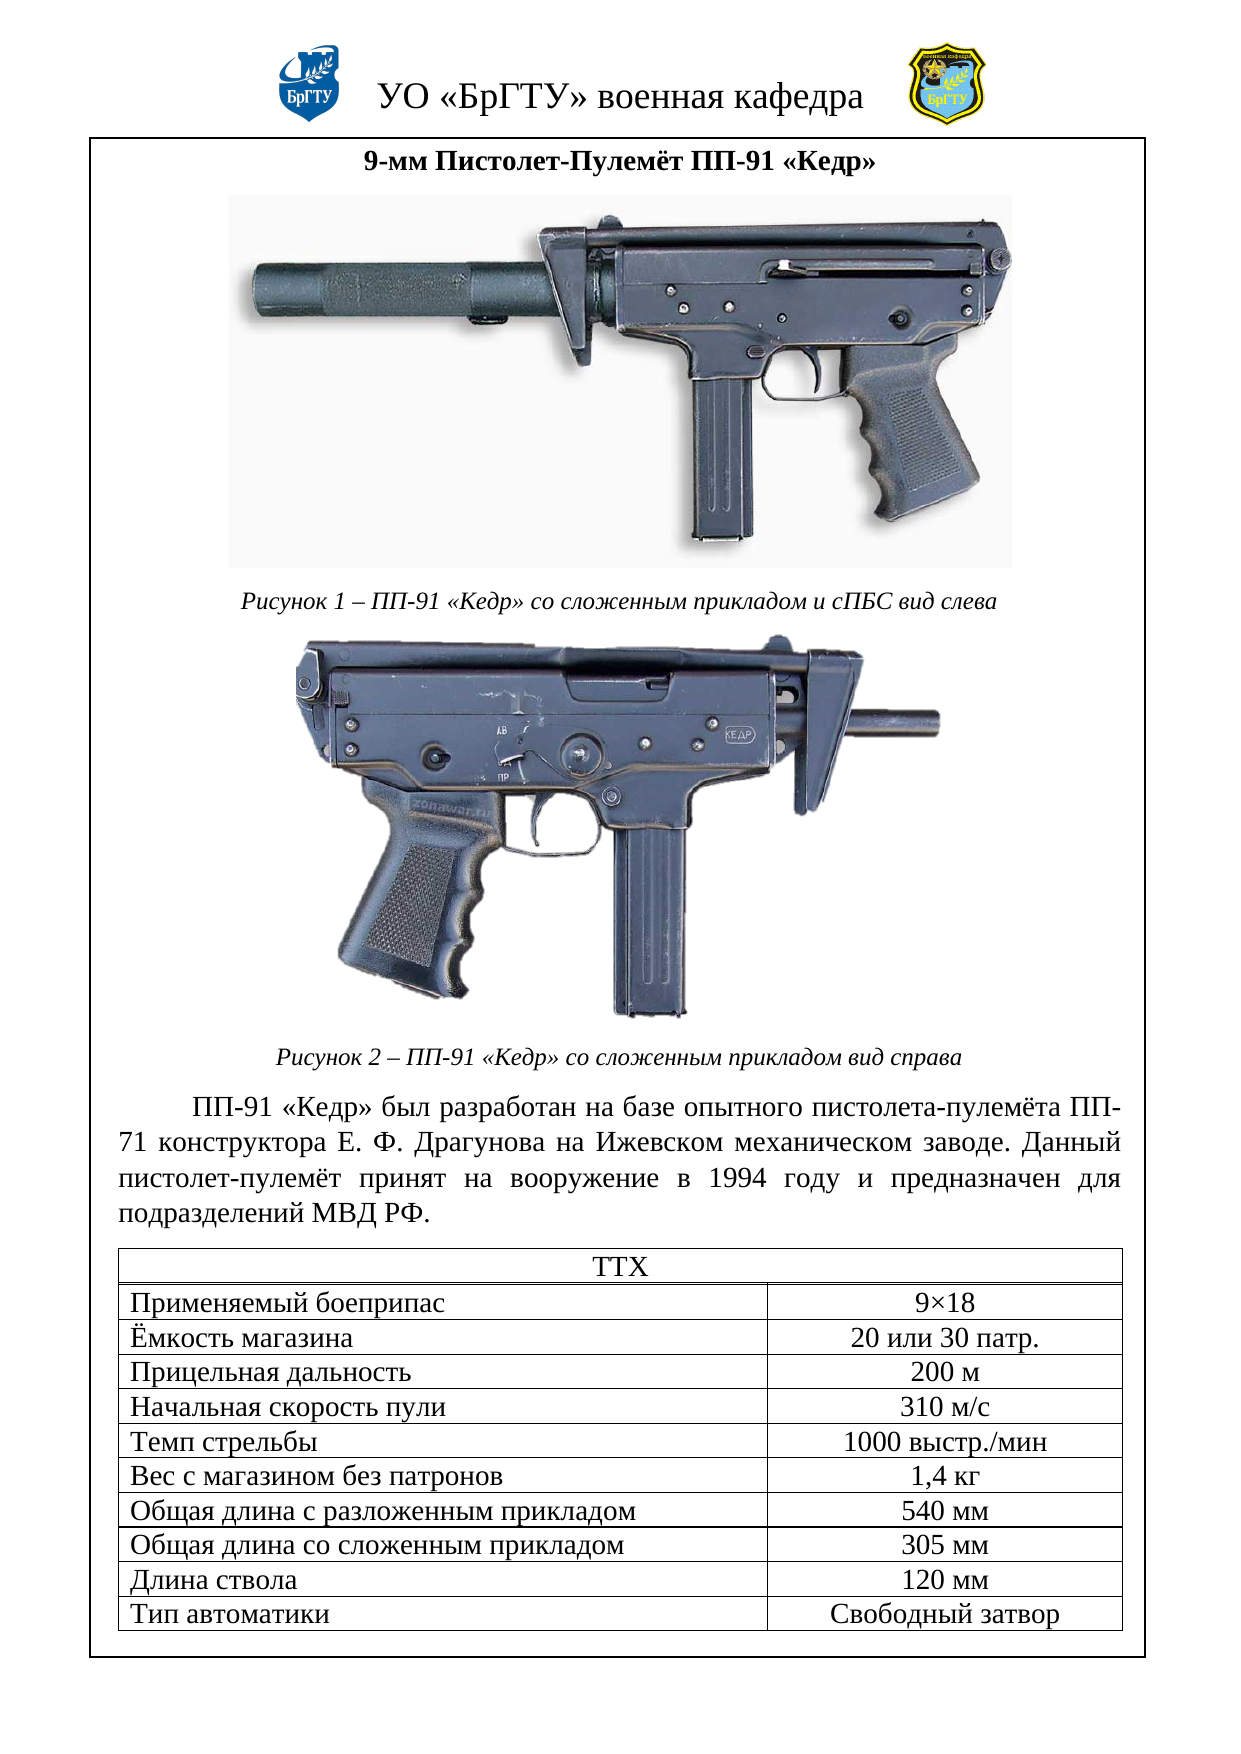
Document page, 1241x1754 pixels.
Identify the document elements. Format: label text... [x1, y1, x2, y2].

table_header ТТХ [119, 1249, 1122, 1282]
table_cell Ёмкость магазина [119, 1320, 767, 1353]
table_cell Темп стрельбы [119, 1424, 767, 1457]
table_cell 1,4 кг [768, 1458, 1122, 1492]
table_cell Общая длина с разложенным прикладом [119, 1493, 767, 1526]
table_cell Общая длина со сложенным прикладом [119, 1528, 767, 1561]
picture [270, 44, 348, 123]
table_cell Прицельная дальность [119, 1355, 767, 1388]
table_cell Вес с магазином без патронов [119, 1458, 767, 1492]
table_cell Применяемый боеприпас [119, 1285, 767, 1319]
table_cell 540 мм [768, 1493, 1122, 1526]
table_cell Длина ствола [119, 1562, 767, 1596]
text Рисунок 1 – ПП-91 «Кедр» со сложенным прикладом и сПБС вид слева [118, 586, 1122, 614]
table_cell 120 мм [768, 1562, 1122, 1596]
table_cell 200 м [768, 1355, 1122, 1388]
table_cell Свободный затвор [768, 1597, 1122, 1630]
text 9-мм Пистолет-Пулемёт ПП-91 «Кедр» [118, 143, 1122, 177]
text Рисунок 2 – ПП-91 «Кедр» со сложенным прикладом вид справа [118, 1042, 1122, 1071]
table_cell 305 мм [768, 1528, 1122, 1561]
text ПП-91 «Кедр» был разработан на базе опытного пистолета-пулемёта ПП-71 конструктора Е. Ф. Драгунова на Ижевском механическом заводе. Данный пистолет-пулемёт принят на вооружение в 1994 году и предназначен для подразделений МВД РФ. [118, 1089, 1122, 1229]
table_cell 9×18 [768, 1285, 1122, 1319]
table_cell 20 или 30 патр. [768, 1320, 1122, 1353]
table_cell Тип автоматики [119, 1597, 767, 1630]
picture [228, 195, 1013, 568]
picture [277, 632, 963, 1024]
table_cell 1000 выстр./мин [768, 1424, 1122, 1457]
picture [907, 42, 987, 126]
table_cell 310 м/с [768, 1389, 1122, 1423]
table_cell Начальная скорость пули [119, 1389, 767, 1423]
